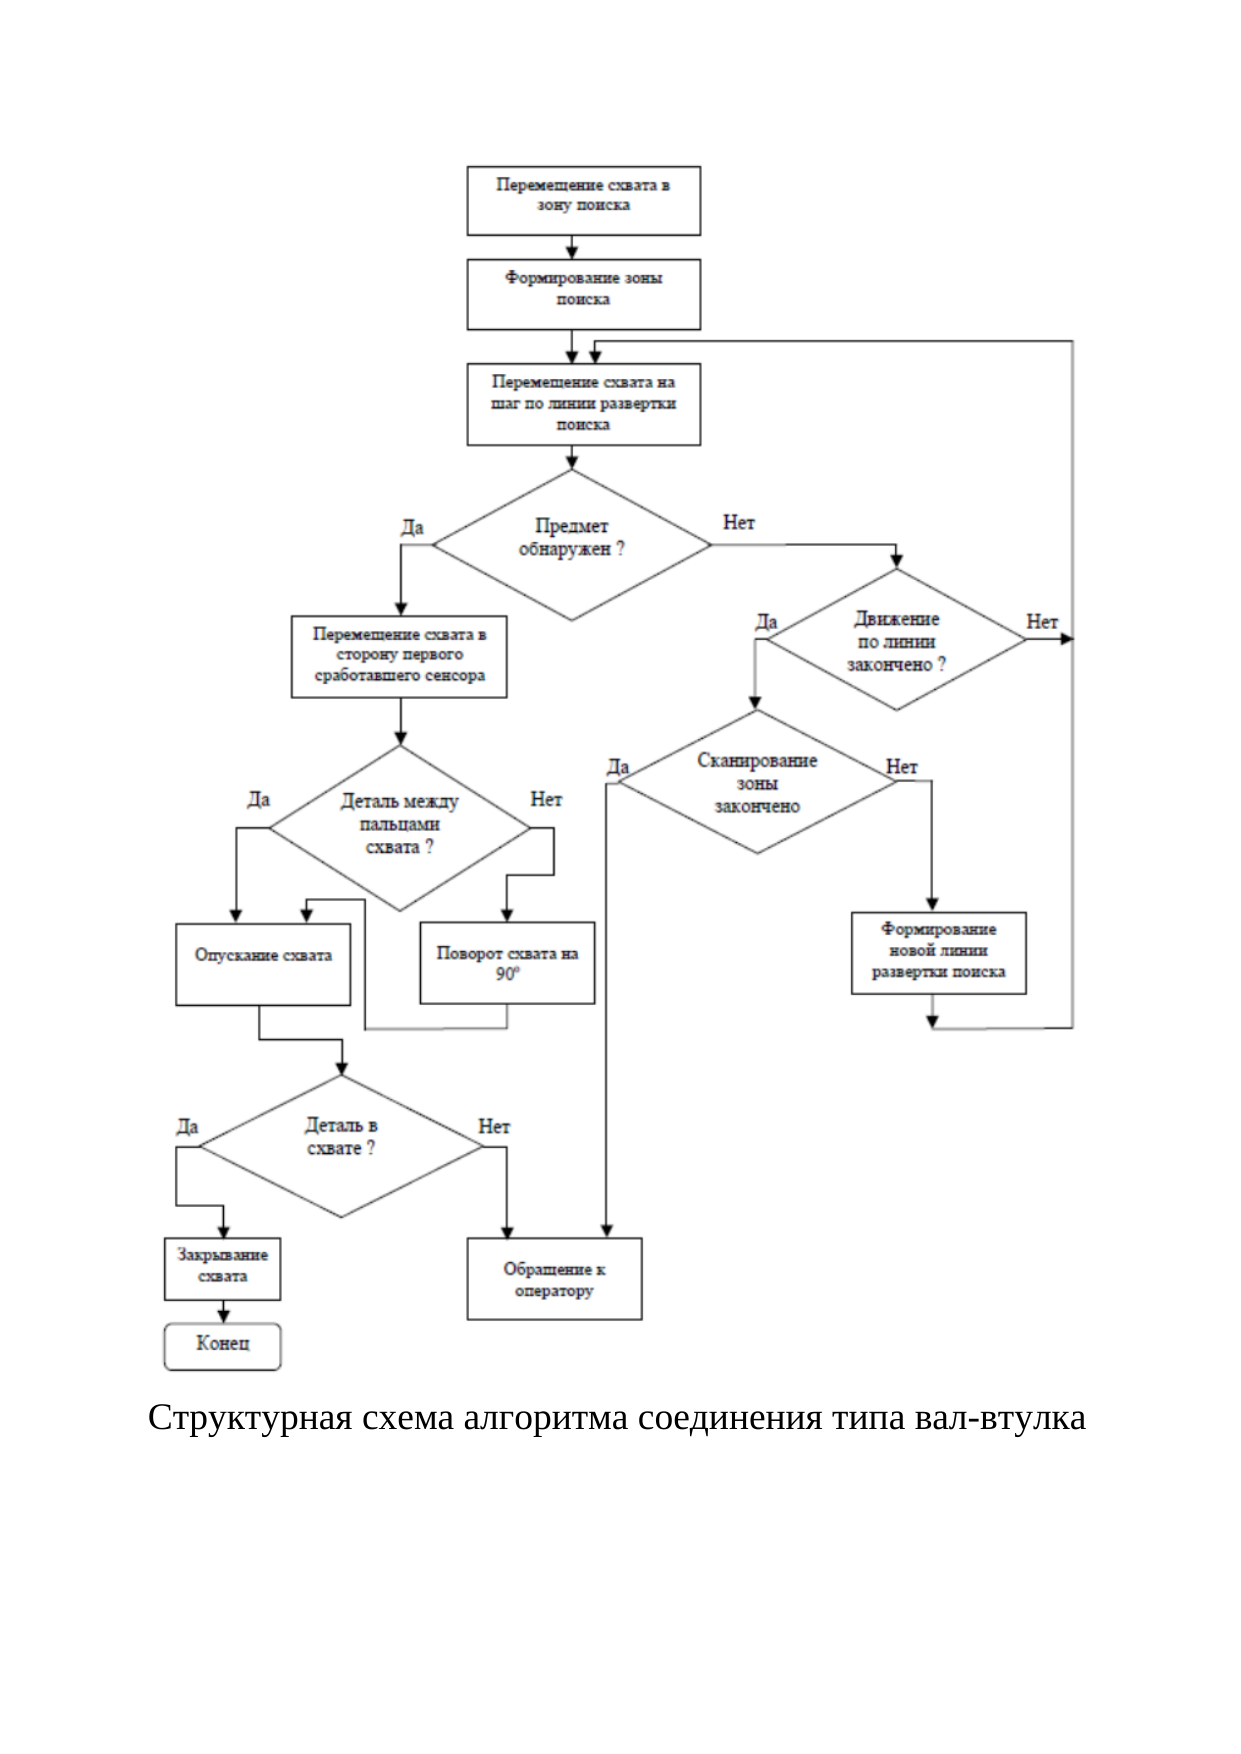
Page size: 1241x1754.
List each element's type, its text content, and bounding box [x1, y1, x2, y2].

text Структурная схема алгоритма соединения типа вал-втулка [148, 1394, 1090, 1437]
picture [147, 150, 1091, 1382]
